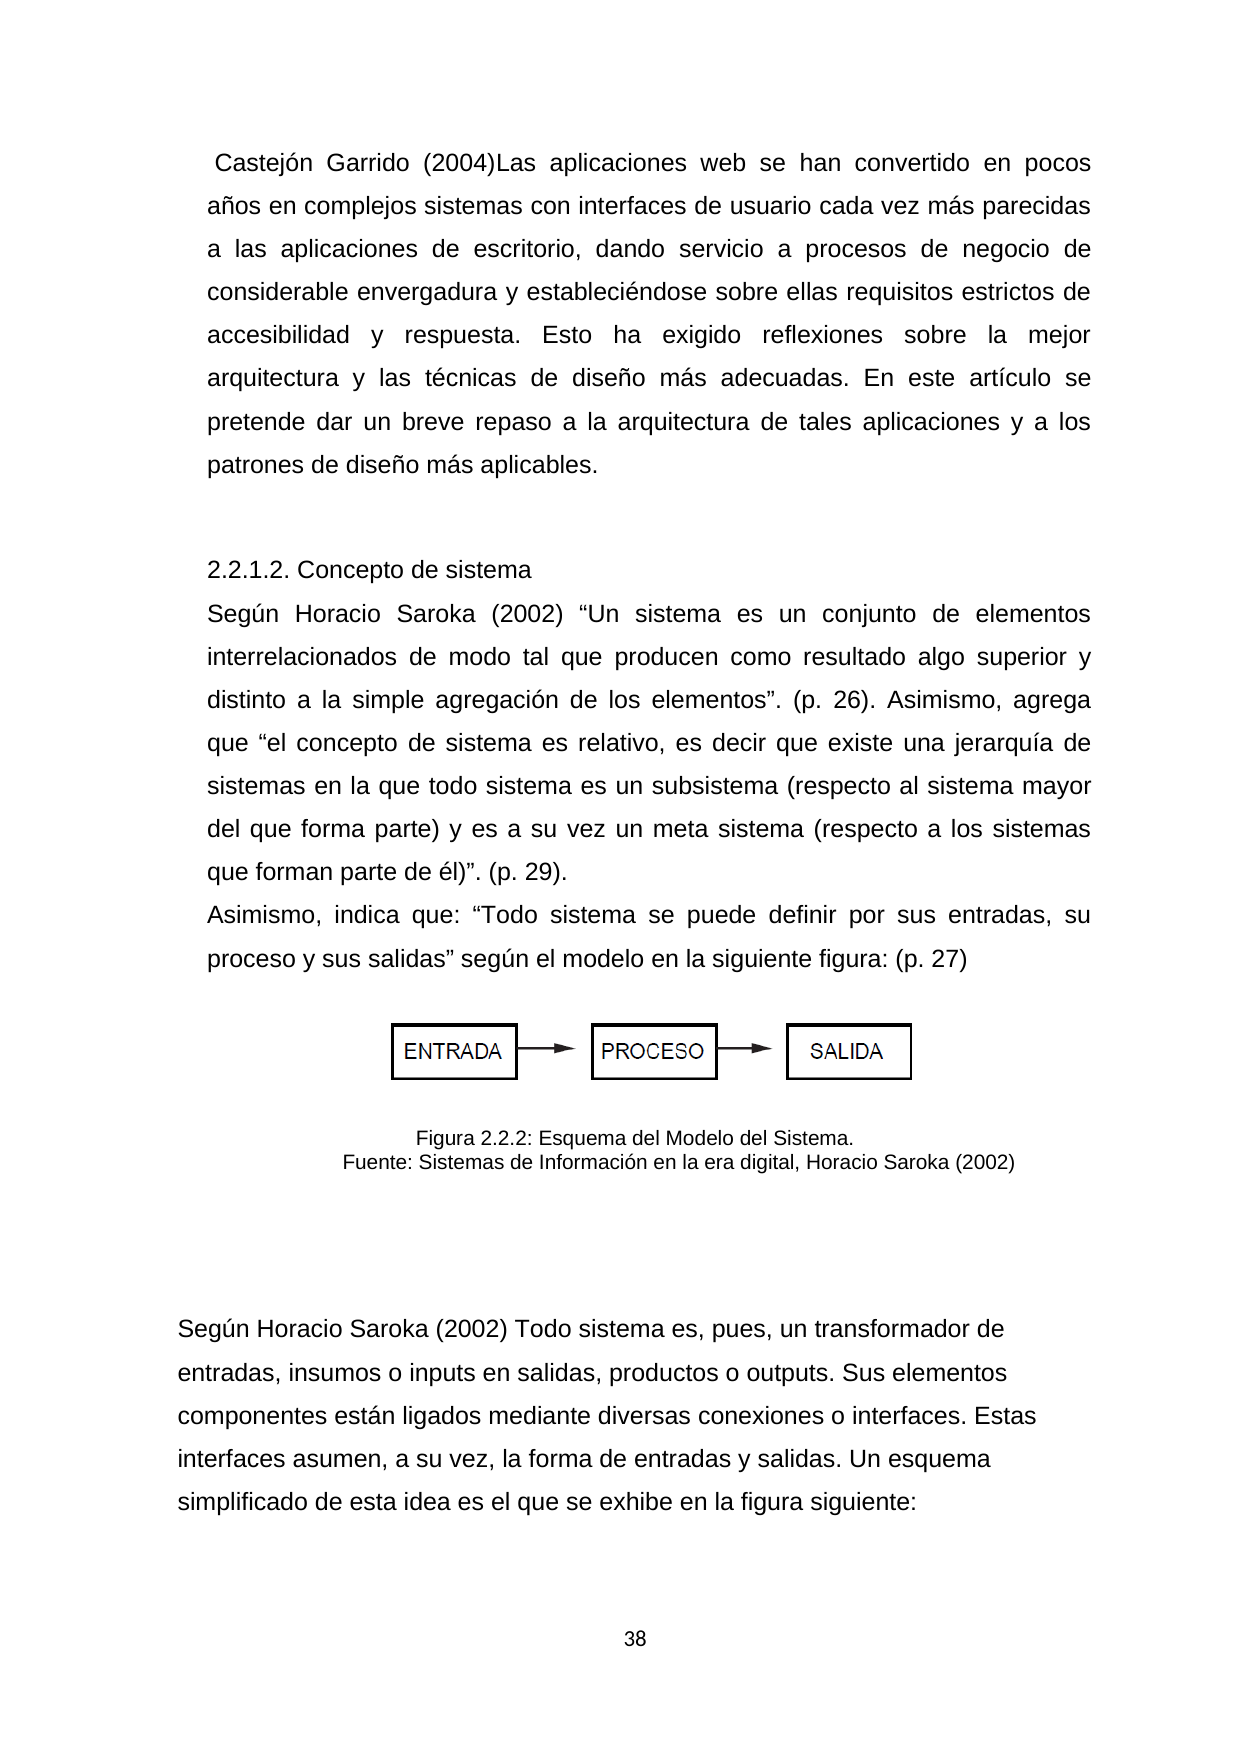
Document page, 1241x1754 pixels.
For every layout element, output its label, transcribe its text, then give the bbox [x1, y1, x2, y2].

text Asimismo, indica que: “Todo sistema se puede definir por sus entradas, su proceso y sus salidas” según el modelo en la siguiente figura: (p. 27) [207, 901, 1092, 972]
subtitle 2.2.1.2. Concepto de sistema [207, 556, 1092, 584]
text Fuente: Sistemas de Información en la era digital, Horacio Saroka (2002) [266, 1150, 1092, 1174]
text Según Horacio Saroka (2002) Todo sistema es, pues, un transformador de entradas, insumos o inputs en salidas, productos o outputs. Sus elementos componentes están ligados mediante diversas conexiones o interfaces. Estas interfaces asumen, a su vez, la forma de entradas y salidas. Un esquema simplificado de esta idea es el que se exhibe en la figura siguiente: [177, 1314, 1092, 1516]
text Según Horacio Saroka (2002) “Un sistema es un conjunto de elementos interrelacionados de modo tal que producen como resultado algo superior y distinto a la simple agregación de los elementos”. (p. 26). Asimismo, agrega que “el concepto de sistema es relativo, es decir que existe una jerarquía de sistemas en la que todo sistema es un subsistema (respecto al sistema mayor del que forma parte) y es a su vez un meta sistema (respecto a los sistemas que forman parte de él)”. (p. 29). [207, 599, 1092, 886]
text Castejón Garrido (2004)Las aplicaciones web se han convertido en pocos años en complejos sistemas con interfaces de usuario cada vez más parecidas a las aplicaciones de escritorio, dando servicio a procesos de negocio de considerable envergadura y estableciéndose sobre ellas requisitos estrictos de accesibilidad y respuesta. Esto ha exigido reflexiones sobre la mejor arquitectura y las técnicas de diseño más adecuadas. En este artículo se pretende dar un breve repaso a la arquitectura de tales aplicaciones y a los patrones de diseño más aplicables. [207, 148, 1092, 478]
picture [226, 1010, 1064, 1103]
